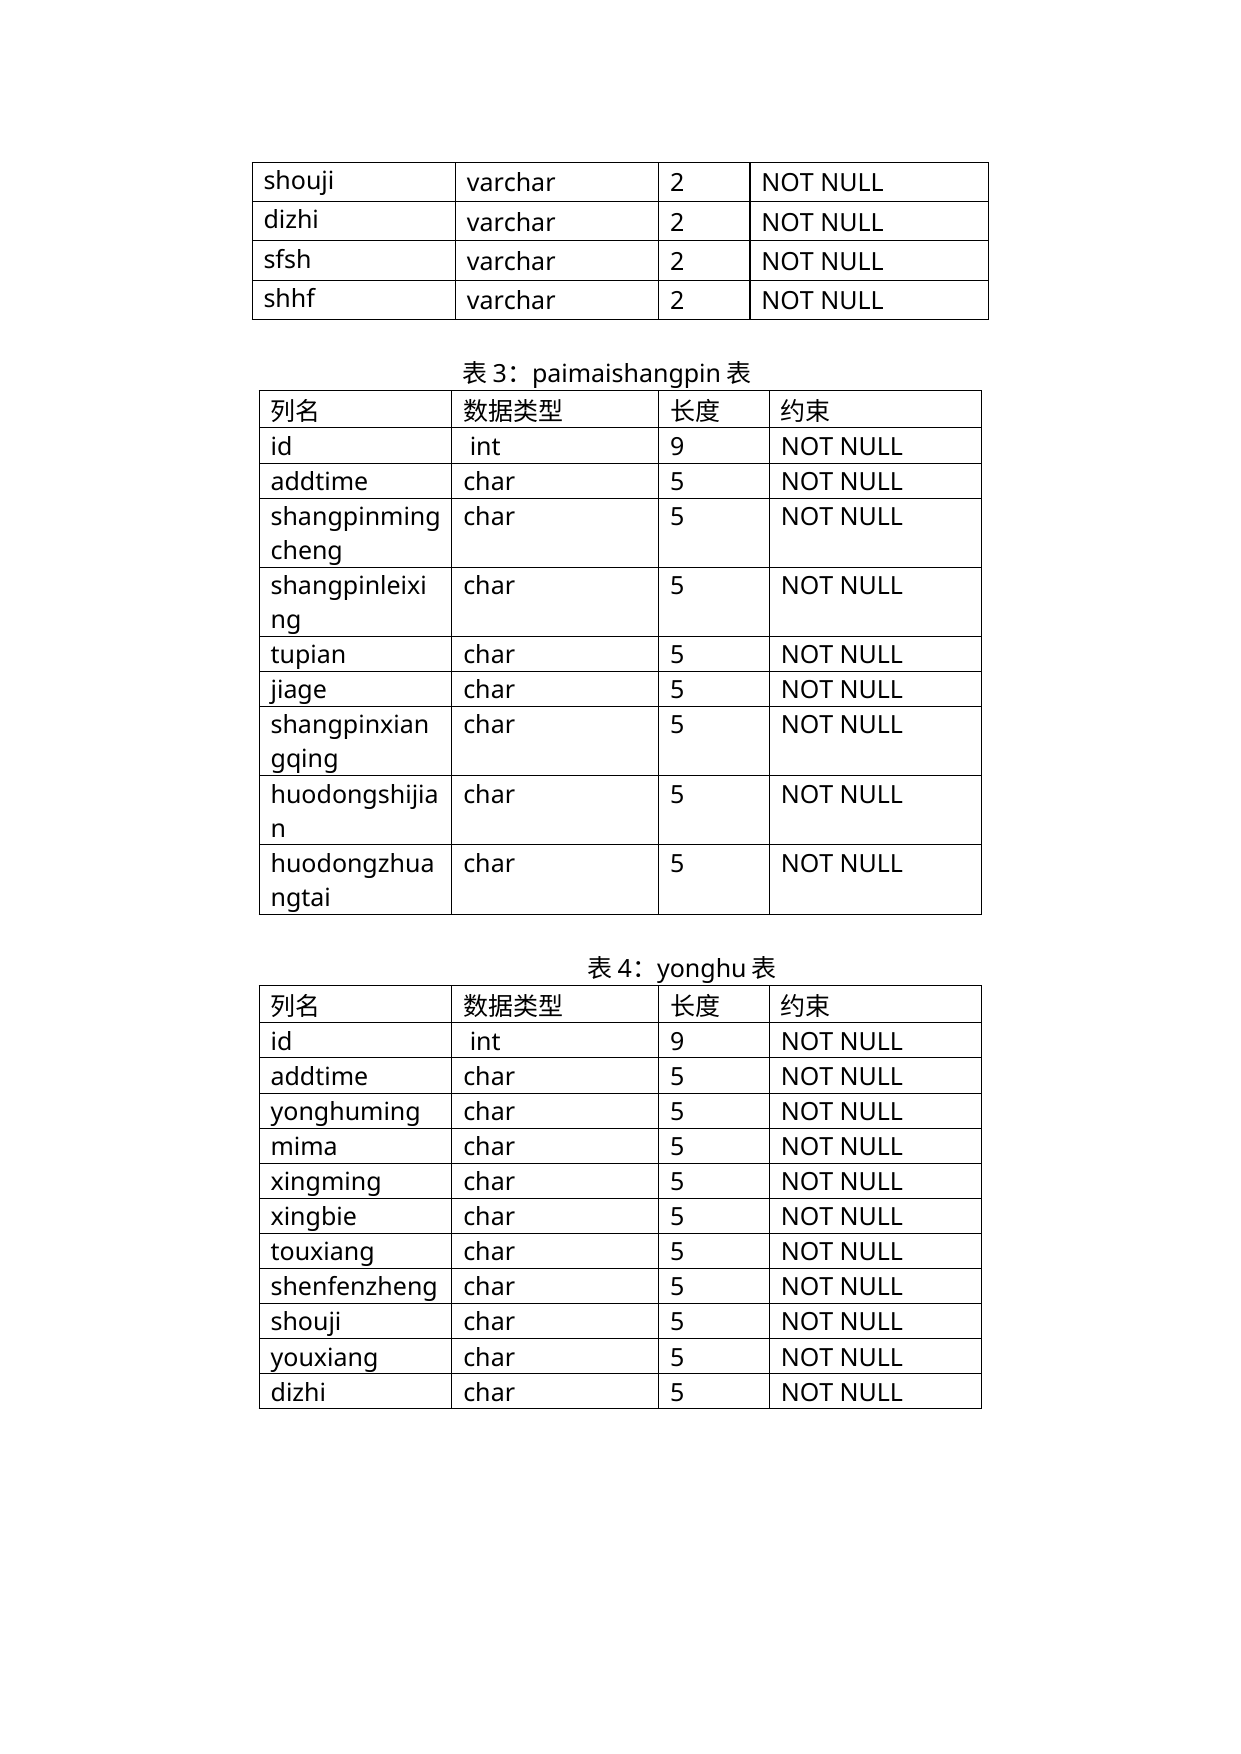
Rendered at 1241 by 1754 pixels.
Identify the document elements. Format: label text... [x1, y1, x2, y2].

table_cell char [452, 1058, 658, 1092]
table_cell sfsh [253, 241, 455, 279]
table_cell NOT NULL [770, 1164, 981, 1198]
table_cell char [452, 845, 658, 913]
table_cell dizhi [253, 202, 455, 240]
table_cell 9 [659, 428, 769, 462]
table_cell 5 [659, 1199, 769, 1233]
table_cell shangpinmingcheng [260, 499, 451, 567]
table_cell NOT NULL [770, 1023, 981, 1057]
table_cell char [452, 568, 658, 636]
table_cell NOT NULL [770, 1094, 981, 1127]
table_cell NOT NULL [751, 202, 988, 240]
table_cell id [260, 1023, 451, 1057]
table_cell varchar [456, 281, 658, 319]
table_cell 5 [659, 1339, 769, 1373]
table_cell shhf [253, 281, 455, 319]
table_cell shenfenzheng [260, 1269, 451, 1303]
table_cell NOT NULL [770, 1234, 981, 1268]
table_cell char [452, 1199, 658, 1233]
table_header 长度 [659, 986, 769, 1022]
table_cell tupian [260, 637, 451, 671]
table_cell 2 [659, 202, 749, 240]
table_cell varchar [456, 202, 658, 240]
table_cell NOT NULL [770, 1304, 981, 1338]
table_cell NOT NULL [770, 1129, 981, 1163]
table_cell varchar [456, 241, 658, 279]
table_cell shouji [260, 1304, 451, 1338]
table_cell 5 [659, 1269, 769, 1303]
table_cell 9 [659, 1023, 769, 1057]
table_cell NOT NULL [751, 241, 988, 279]
table_header 数据类型 [452, 391, 658, 427]
table_cell NOT NULL [770, 707, 981, 775]
table_header 列名 [260, 986, 451, 1022]
table_cell huodongshijian [260, 776, 451, 844]
table_cell char [452, 1374, 658, 1408]
table_header 约束 [770, 391, 981, 427]
table_cell shangpinxiangqing [260, 707, 451, 775]
table_cell NOT NULL [770, 464, 981, 497]
table_cell NOT NULL [751, 281, 988, 319]
table_cell 5 [659, 464, 769, 497]
table_cell 5 [659, 1234, 769, 1268]
table_cell 5 [659, 1129, 769, 1163]
table_cell char [452, 1164, 658, 1198]
table_cell 2 [659, 281, 749, 319]
table_cell NOT NULL [770, 499, 981, 567]
table_cell 5 [659, 499, 769, 567]
table_cell id [260, 428, 451, 462]
table_cell char [452, 1304, 658, 1338]
table_cell NOT NULL [751, 163, 988, 201]
table_cell char [452, 707, 658, 775]
table_cell NOT NULL [770, 1339, 981, 1373]
table_cell 2 [659, 241, 749, 279]
table_cell char [452, 1234, 658, 1268]
table_cell addtime [260, 464, 451, 497]
table_cell NOT NULL [770, 428, 981, 462]
table_cell 5 [659, 845, 769, 913]
text 表4：yonghu表 [187, 949, 1053, 985]
table_cell char [452, 1339, 658, 1373]
table_cell char [452, 1129, 658, 1163]
table_cell 5 [659, 1374, 769, 1408]
table_cell NOT NULL [770, 776, 981, 844]
table_cell addtime [260, 1058, 451, 1092]
text 表3：paimaishangpin表 [187, 354, 1053, 390]
table_cell 5 [659, 1164, 769, 1198]
table_cell xingbie [260, 1199, 451, 1233]
table_header 约束 [770, 986, 981, 1022]
table_header 数据类型 [452, 986, 658, 1022]
table_cell 5 [659, 707, 769, 775]
table_cell huodongzhuangtai [260, 845, 451, 913]
table_cell 5 [659, 1304, 769, 1338]
table_cell varchar [456, 163, 658, 201]
table_cell NOT NULL [770, 568, 981, 636]
table_cell yonghuming [260, 1094, 451, 1127]
table_cell int [452, 428, 658, 462]
table_cell NOT NULL [770, 1199, 981, 1233]
table_header 列名 [260, 391, 451, 427]
table_cell char [452, 672, 658, 706]
table_cell char [452, 1269, 658, 1303]
table_cell char [452, 637, 658, 671]
table_cell mima [260, 1129, 451, 1163]
table_cell NOT NULL [770, 637, 981, 671]
table_cell NOT NULL [770, 1269, 981, 1303]
table_cell NOT NULL [770, 672, 981, 706]
table_cell xingming [260, 1164, 451, 1198]
table_cell 5 [659, 568, 769, 636]
table_cell char [452, 776, 658, 844]
table_cell 5 [659, 1094, 769, 1127]
table_cell char [452, 464, 658, 497]
table_cell shangpinleixing [260, 568, 451, 636]
table_cell int [452, 1023, 658, 1057]
table_cell dizhi [260, 1374, 451, 1408]
table_cell NOT NULL [770, 845, 981, 913]
table_cell 2 [659, 163, 749, 201]
table_cell char [452, 499, 658, 567]
table_cell shouji [253, 163, 455, 201]
table_header 长度 [659, 391, 769, 427]
table_cell NOT NULL [770, 1058, 981, 1092]
table_cell jiage [260, 672, 451, 706]
table_cell char [452, 1094, 658, 1127]
table_cell 5 [659, 672, 769, 706]
table_cell 5 [659, 637, 769, 671]
table_cell touxiang [260, 1234, 451, 1268]
table_cell 5 [659, 1058, 769, 1092]
table_cell youxiang [260, 1339, 451, 1373]
table_cell NOT NULL [770, 1374, 981, 1408]
table_cell 5 [659, 776, 769, 844]
